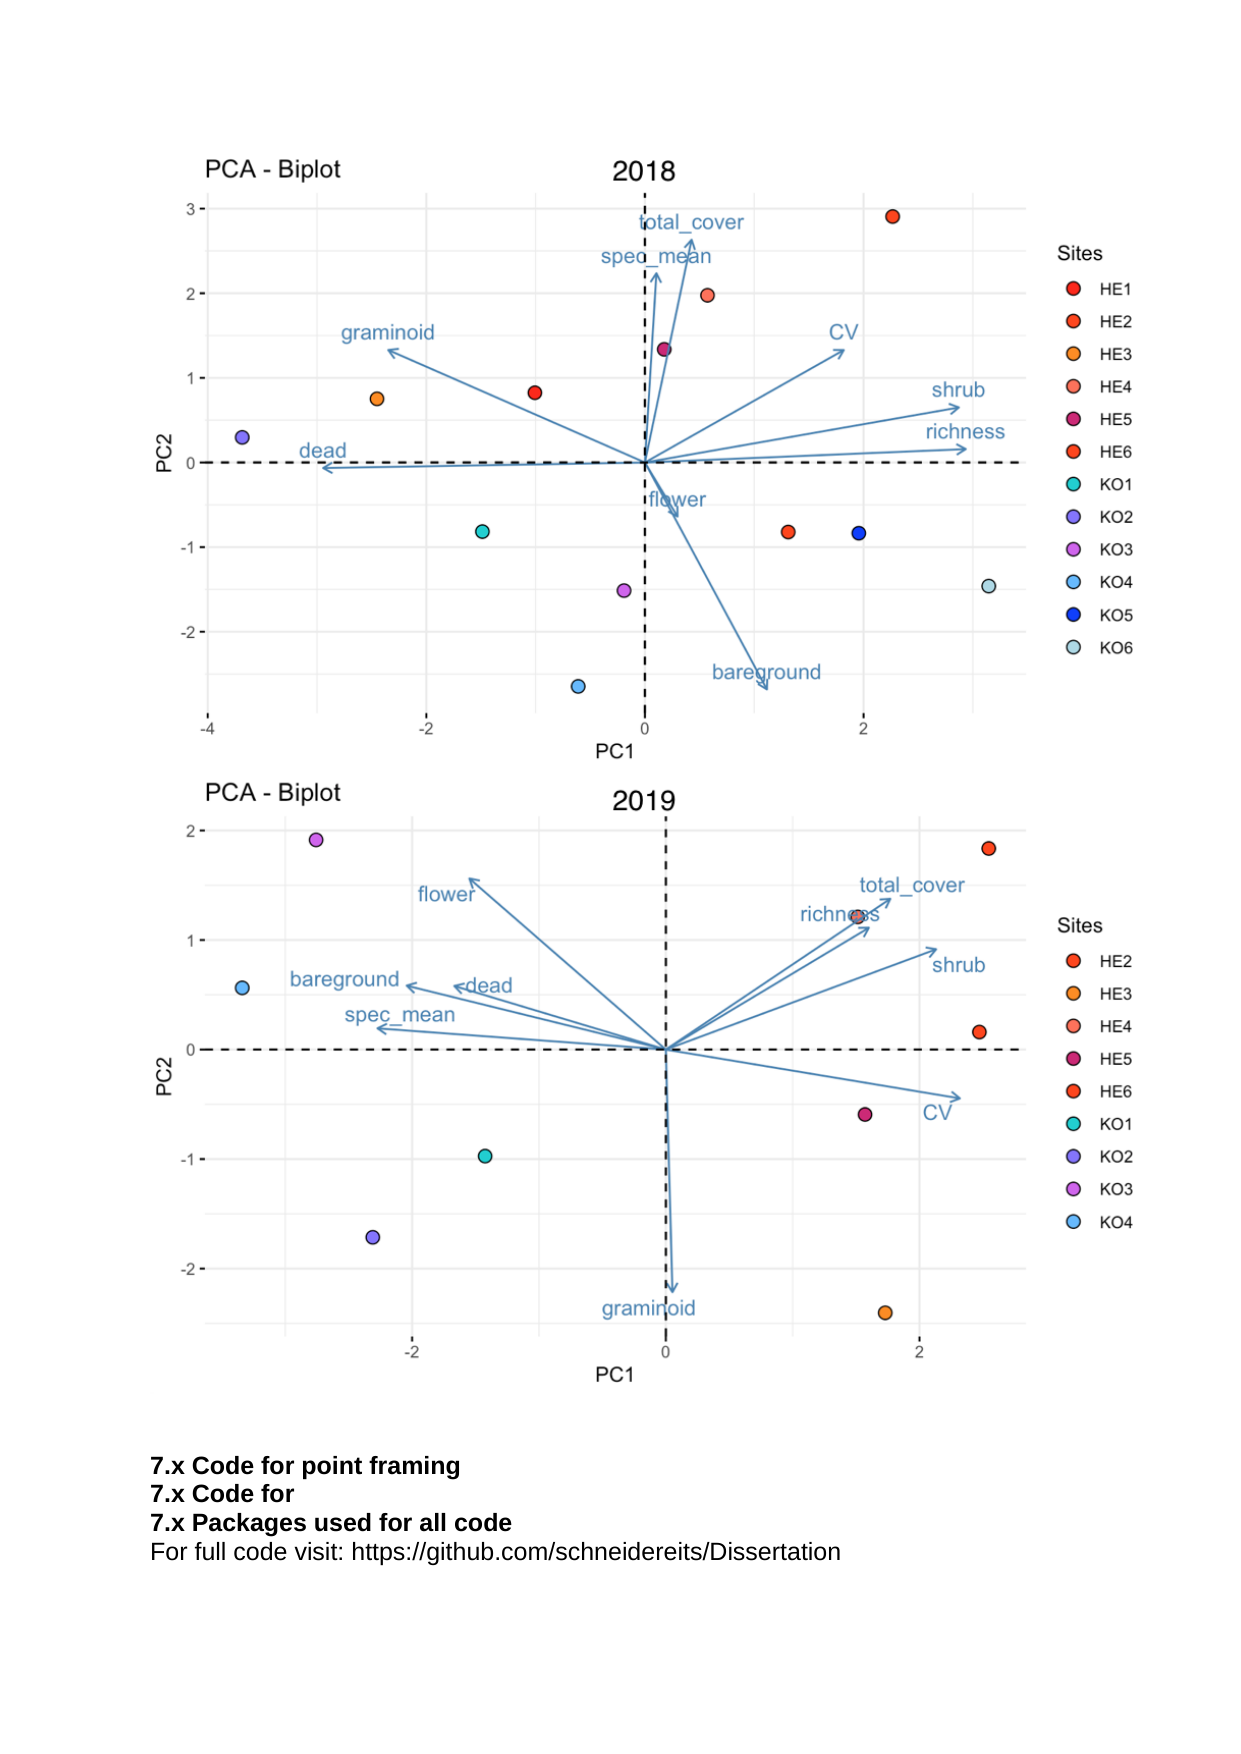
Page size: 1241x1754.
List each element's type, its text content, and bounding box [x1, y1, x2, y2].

picture [150, 150, 1143, 1394]
text 7.x Code for point framing [150, 1451, 1090, 1479]
text 7.x Packages used for all code [150, 1508, 1090, 1537]
text For full code visit: https://github.com/schneidereits/Dissertation [150, 1537, 1090, 1566]
text 7.x Code for [150, 1479, 1090, 1508]
